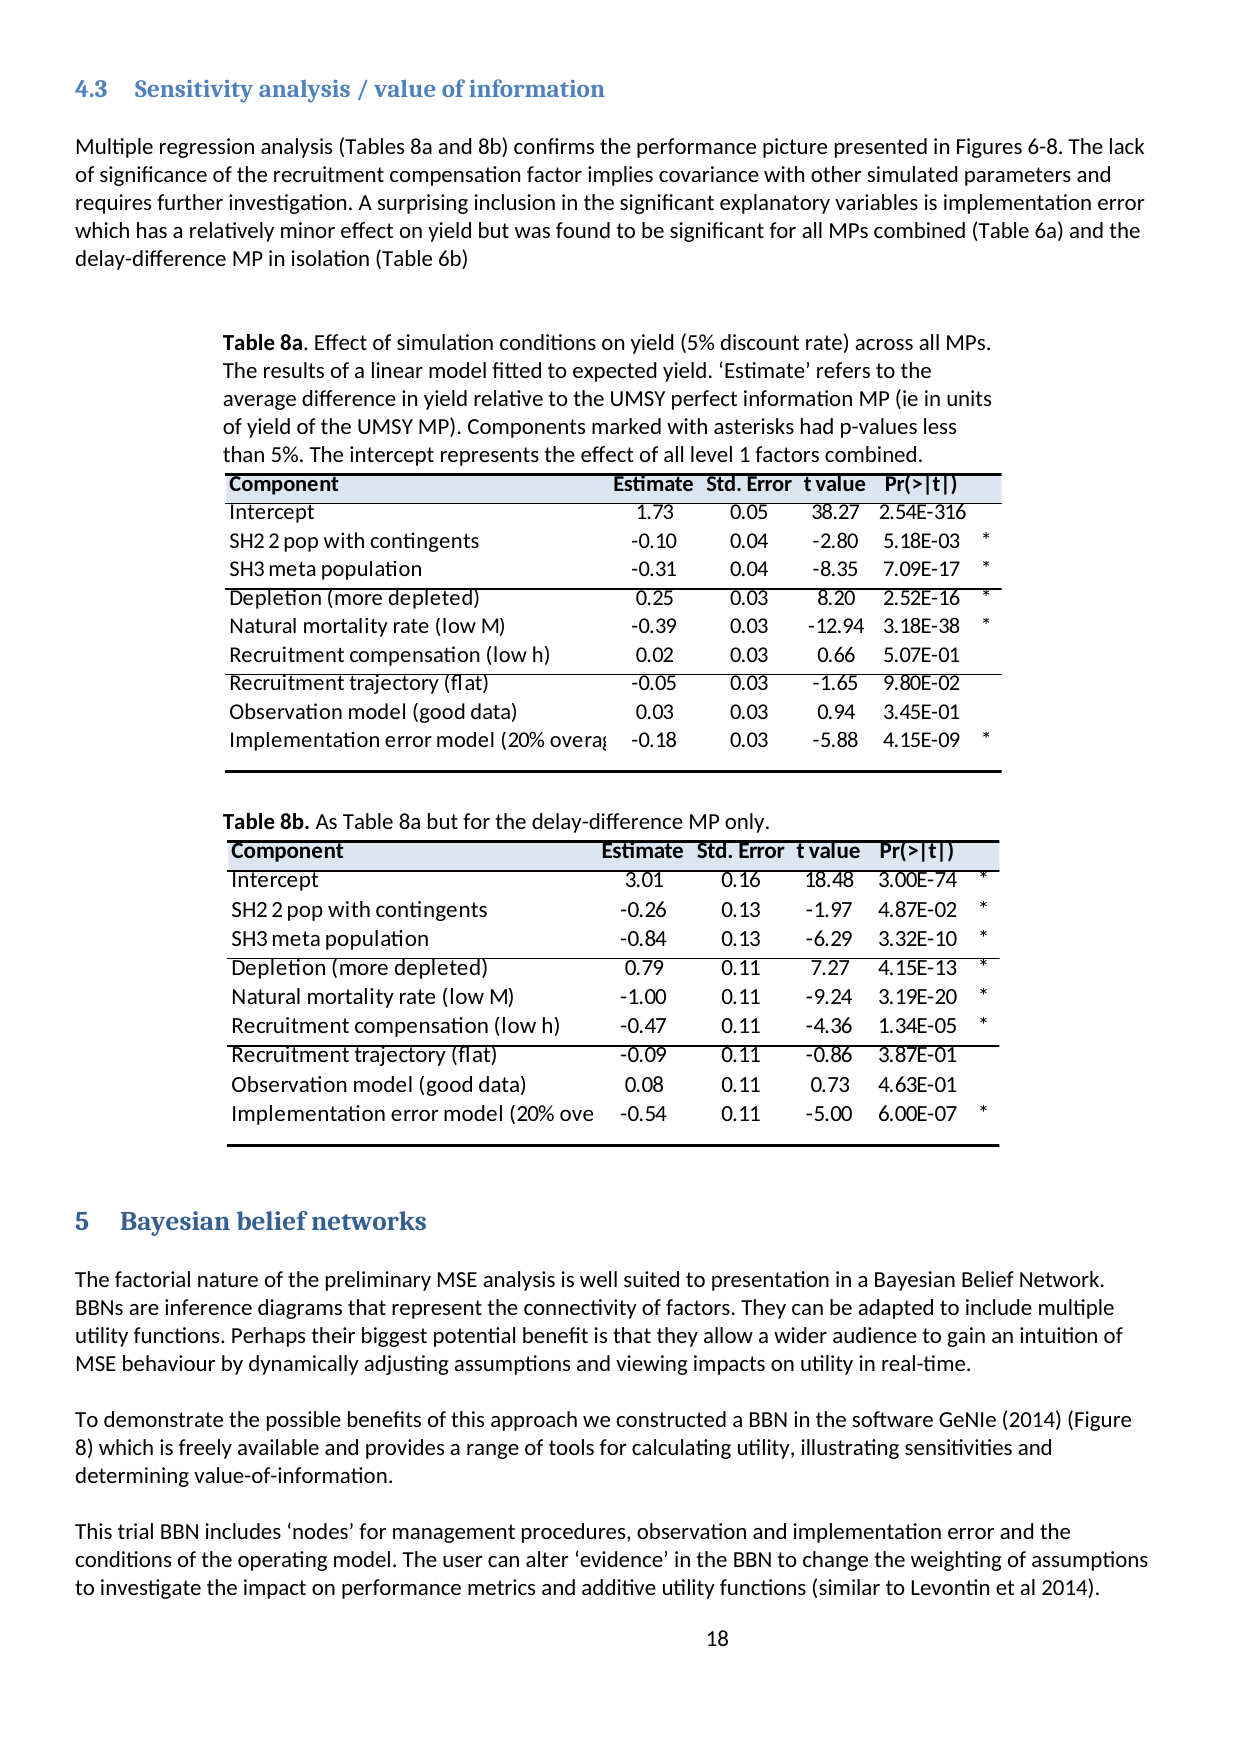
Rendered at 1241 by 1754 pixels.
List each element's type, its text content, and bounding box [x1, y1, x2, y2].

text Table 8a. Effect of simulation conditions on yield (5% discount rate) across all MPs. The results of a linear model fitted to expected yield. ‘Estimate’ refers to the average difference in yield relative to the UMSY perfect information MP (ie in units of yield of the UMSY MP). Components marked with asterisks had p-values less than 5%. The intercept represents the effect of all level 1 factors combined. [223, 328, 1005, 468]
text This trial BBN includes ‘nodes’ for management procedures, observation and implementation error and the conditions of the operating model. The user can alter ‘evidence’ in the BBN to change the weighting of assumptions to investigate the impact on performance metrics and additive utility functions (similar to Levontin et al 2014). [75, 1517, 1153, 1602]
text To demonstrate the possible benefits of this approach we constructed a BBN in the software GeNIe (2014) (Figure 8) which is freely available and provides a range of tools for calculating utility, illustrating sensitivities and determining value-of-information. [75, 1405, 1153, 1489]
text The factorial nature of the preliminary MSE analysis is well suited to presentation in a Bayesian Belief Network. BBNs are inference diagrams that represent the connectivity of factors. They can be adapted to include multiple utility functions. Perhaps their biggest potential benefit is that they allow a wider audience to gain an intuition of MSE behaviour by dynamically adjusting assumptions and viewing impacts on utility in real-time. [75, 1265, 1153, 1377]
subtitle Bayesian belief networks [75, 1206, 1153, 1237]
text Multiple regression analysis (Tables 8a and 8b) confirms the performance picture presented in Figures 6-8. The lack of significance of the recruitment compensation factor implies covariance with other simulated parameters and requires further investigation. A surprising inclusion in the significant explanatory variables is implementation error which has a relatively minor effect on yield but was found to be significant for all MPs combined (Table 6a) and the delay-difference MP in isolation (Table 6b) [75, 132, 1153, 272]
subtitle Sensitivity analysis / value of information [75, 75, 1153, 104]
text Table 8b. As Table 8a but for the delay-difference MP only. [223, 807, 902, 835]
